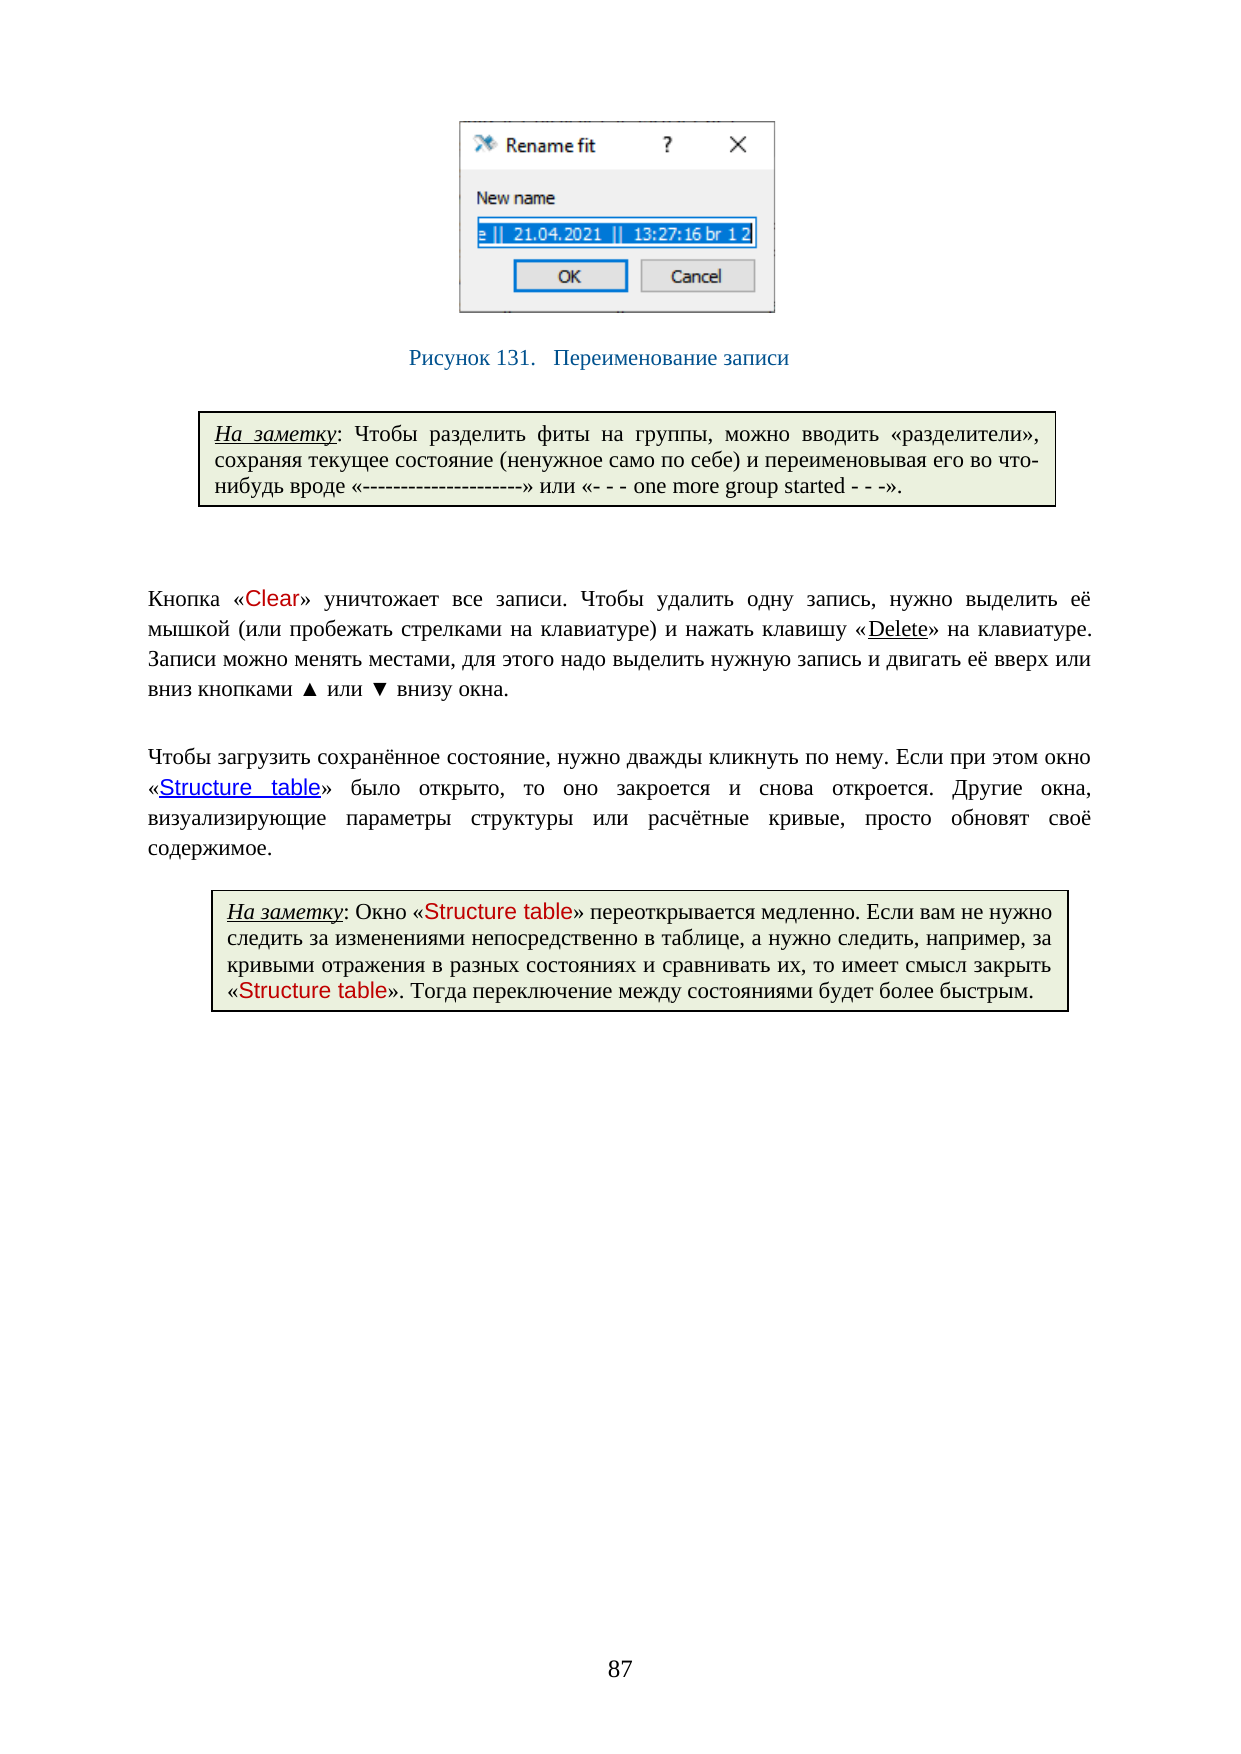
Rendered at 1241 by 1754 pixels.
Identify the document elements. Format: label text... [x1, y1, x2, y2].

text Кнопка «Clear» уничтожает все записи. Чтобы удалить одну запись, нужно выделить её мышкой (или пробежать стрелками на клавиатуре) и нажать клавишу «Delete» на клавиатуре. Записи можно менять местами, для этого надо выделить нужную запись и двигать её вверх или вниз кнопками ▲ или ▼ внизу окна. [148, 412, 1093, 702]
picture [459, 121, 776, 313]
text Чтобы загрузить сохранённое состояние, нужно дважды кликнуть по нему. Если при этом окно «Structure table» было открыто, то оно закроется и снова откроется. Другие окна, визуализирующие параметры структуры или расчётные кривые, просто обновят своё содержимое. [148, 743, 1093, 860]
